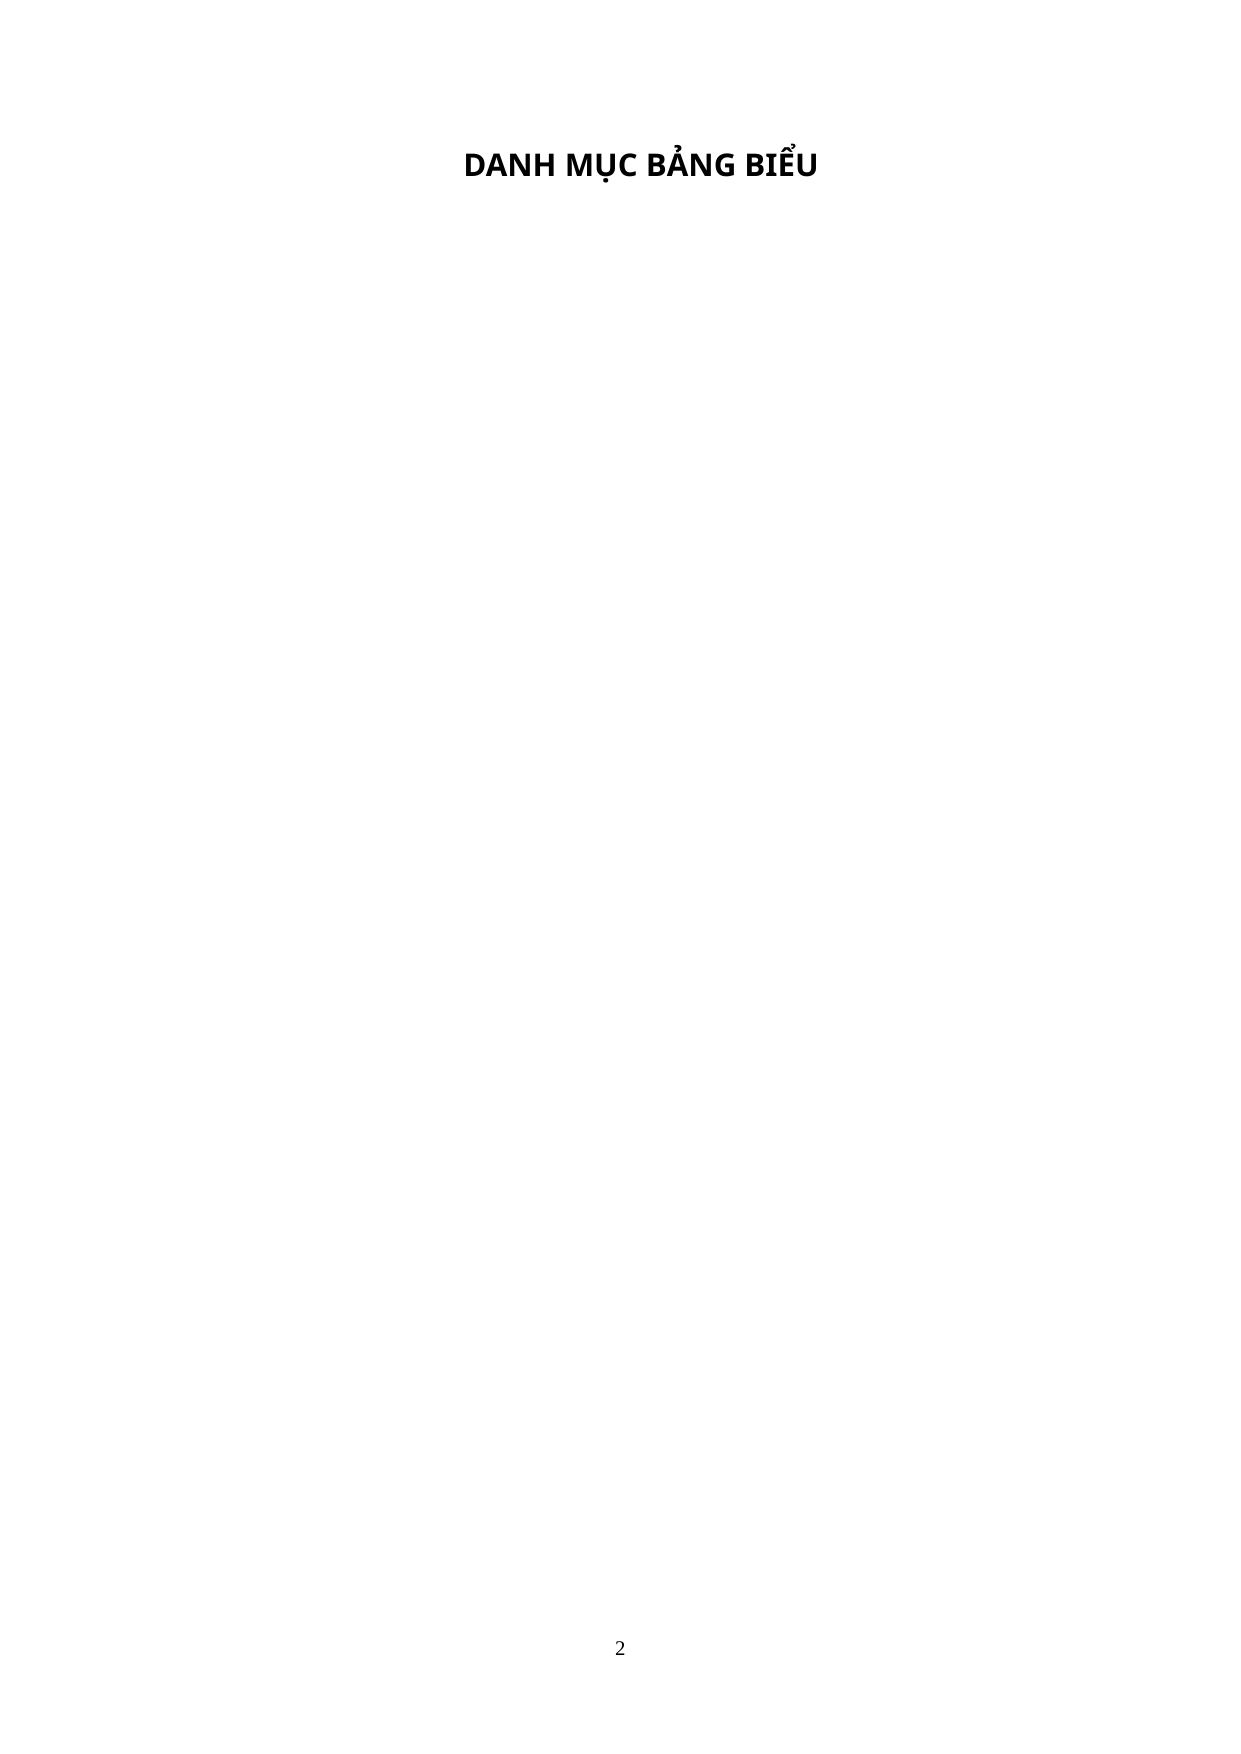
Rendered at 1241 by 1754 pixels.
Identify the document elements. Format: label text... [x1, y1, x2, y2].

text DANH MỤC BẢNG BIỂU [148, 143, 1134, 186]
